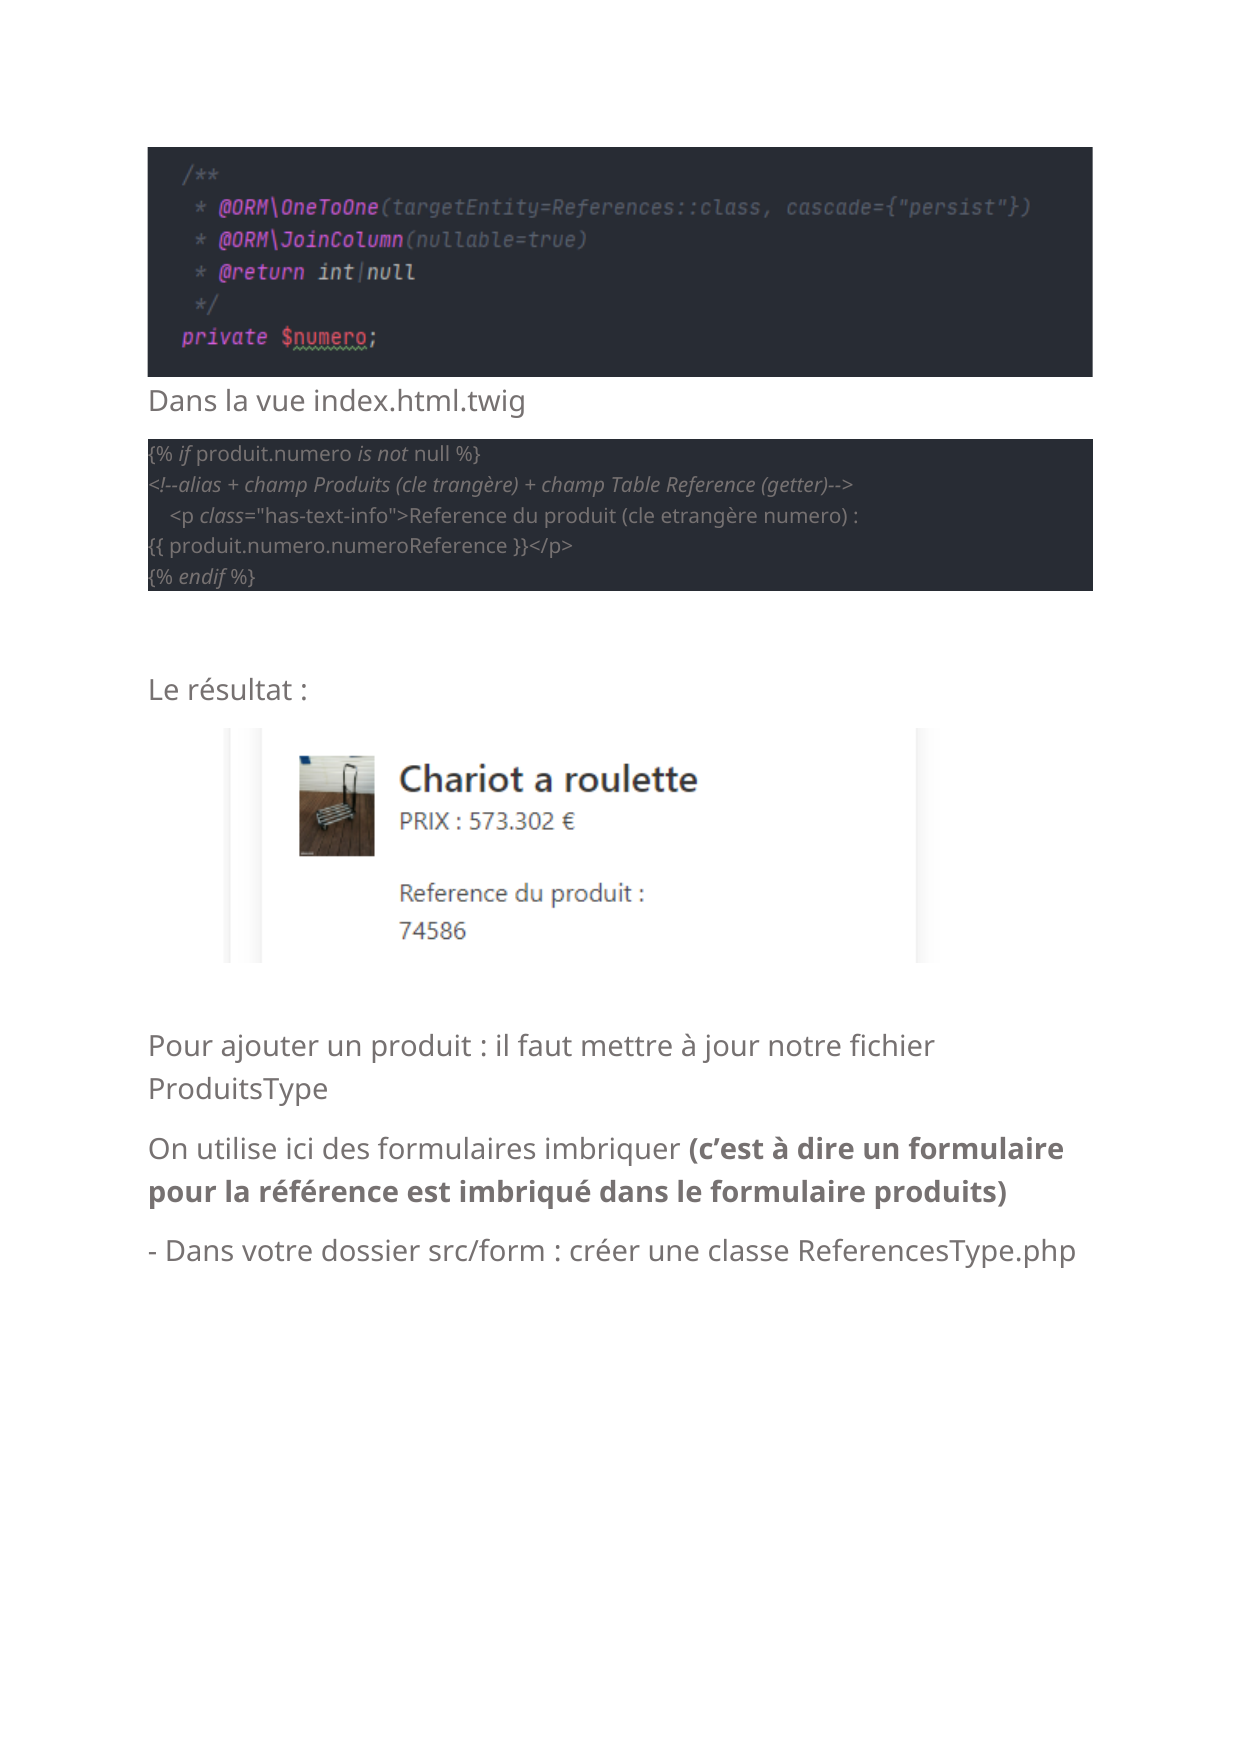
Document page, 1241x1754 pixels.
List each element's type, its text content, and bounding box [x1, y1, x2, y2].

text {% if produit.numero is not null %} <!--alias + champ Produits (cle trangère) + champ Table Reference (getter)--> <p class="has-text-info">Reference du produit (cle etrangère numero) : {{ produit.numero.numeroReference }}</p> {% endif %} [148, 439, 1093, 591]
text On utilise ici des formulaires imbriquer (c’est à dire un formulaire pour la référence est imbriqué dans le formulaire produits) [148, 1128, 1093, 1211]
text Pour ajouter un produit : il faut mettre à jour notre fichier ProduitsType [148, 1026, 1093, 1108]
text Dans la vue index.html.twig [148, 377, 1093, 420]
picture [147, 147, 1093, 377]
text - Dans votre dossier src/form : créer une classe ReferencesType.php [148, 1230, 1093, 1270]
text Le résultat : [148, 669, 1093, 708]
picture [223, 728, 1018, 963]
